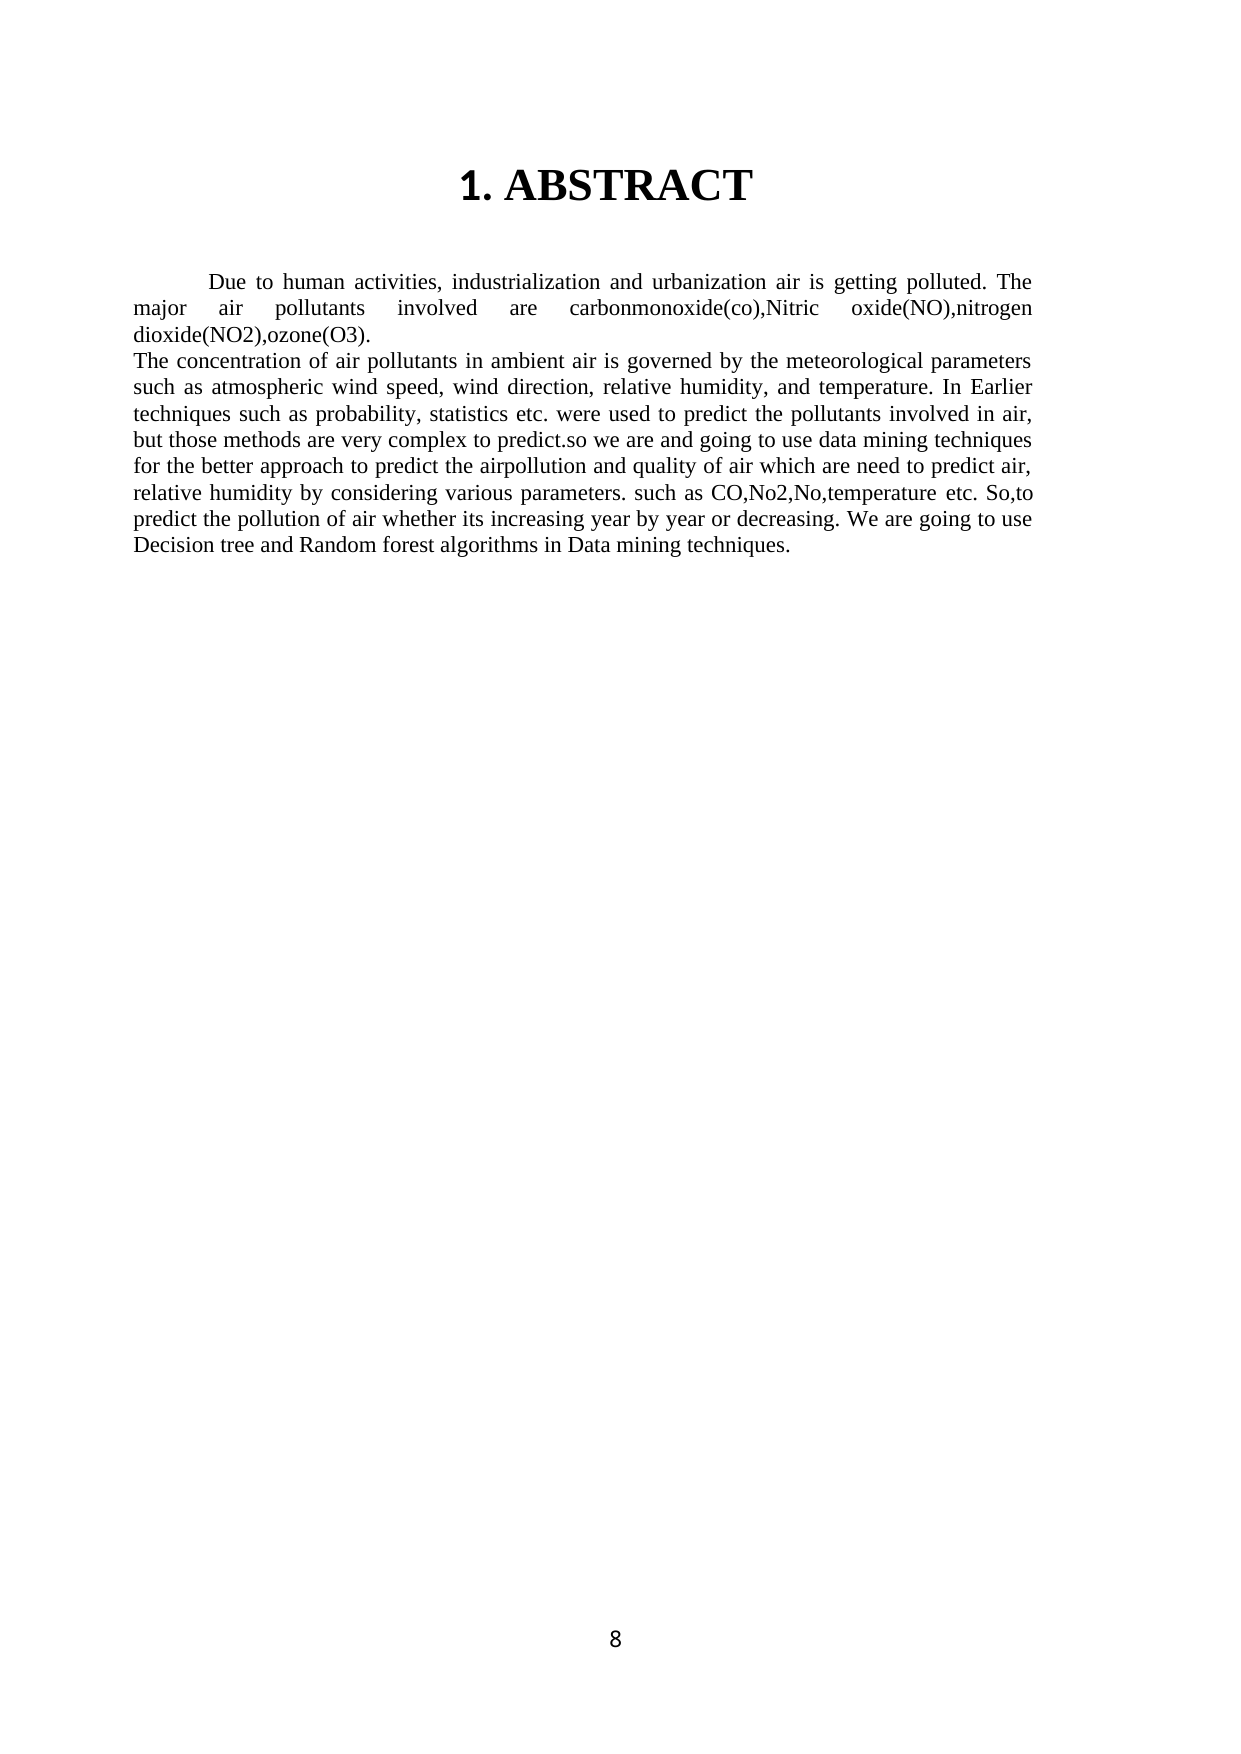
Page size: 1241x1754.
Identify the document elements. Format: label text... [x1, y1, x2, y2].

text The concentration of air pollutants in ambient air is governed by the meteorological parameters such as atmospheric wind speed, wind direction, relative humidity, and temperature. In Earlier techniques such as probability, statistics etc. were used to predict the pollutants involved in air, but those methods are very complex to predict.so we are and going to use data mining techniques for the better approach to predict the airpollution and quality of air which are need to predict air, relative humidity by considering various parameters. such as CO,No2,No,temperature etc. So,to predict the pollution of air whether its increasing year by year or decreasing. We are going to use Decision tree and Random forest algorithms in Data mining techniques. [133, 347, 1034, 558]
subtitle ABSTRACT [458, 156, 1122, 212]
text Due to human activities, industrialization and urbanization air is getting polluted. The major air pollutants involved are carbonmonoxide(co),Nitric oxide(NO),nitrogen dioxide(NO2),ozone(O3). [133, 268, 1034, 347]
